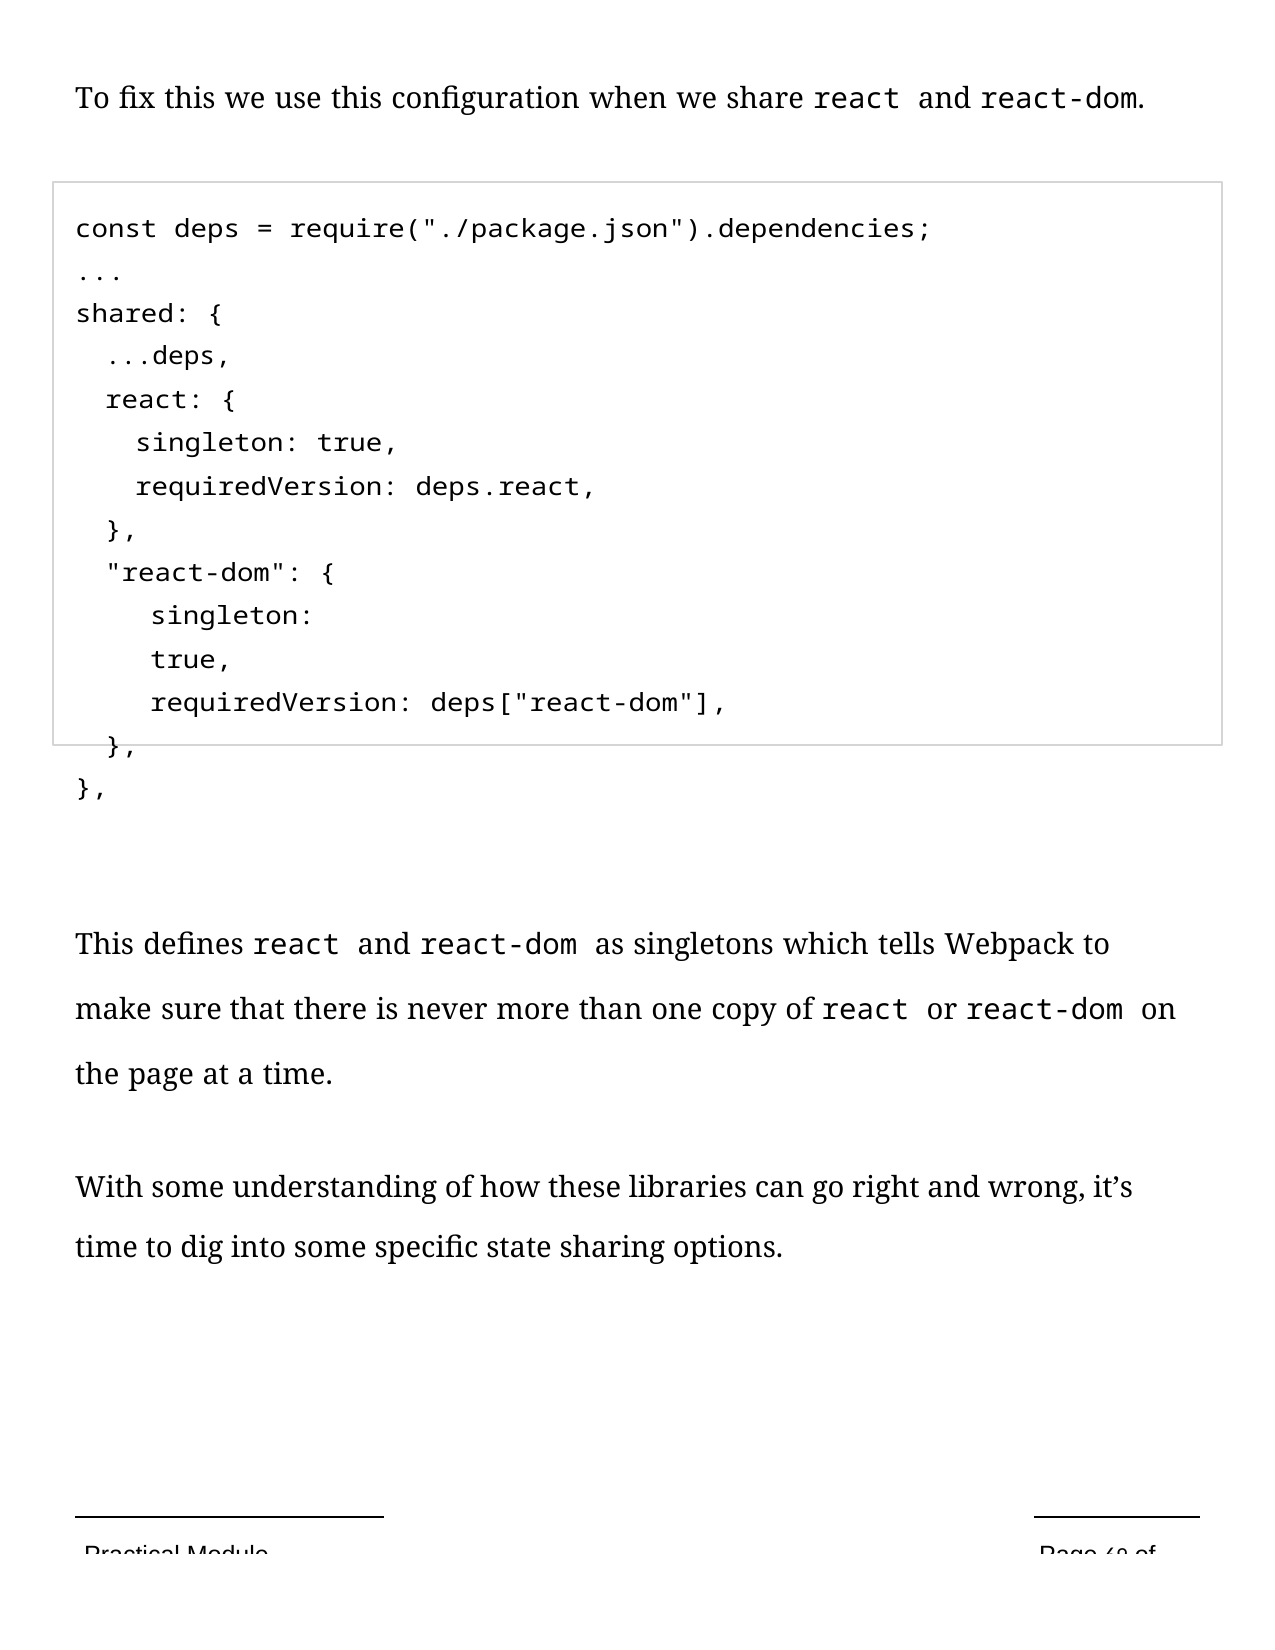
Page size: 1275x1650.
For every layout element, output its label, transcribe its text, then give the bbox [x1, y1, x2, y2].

text shared: { [75, 296, 1212, 330]
text singleton: true, requiredVersion: deps.react, [135, 425, 613, 503]
text ...deps, react: { [105, 338, 309, 416]
text requiredVersion: deps["react-dom"], [150, 685, 1212, 719]
text }, [105, 512, 1212, 546]
text This defines react and react-dom as singletons which tells Webpack to make sure that there is never more than one copy of react or react-dom on the page at a time. [75, 923, 1193, 1093]
text }, [75, 769, 1212, 804]
text ... [75, 253, 1212, 287]
text With some understanding of how these libraries can go right and wrong, it’s time to dig into some specific state sharing options. [75, 1166, 1203, 1266]
text To fix this we use this configuration when we share react and react-dom. [75, 78, 1212, 117]
text const deps = require("./package.json").dependencies; [75, 211, 1212, 245]
text }, [105, 727, 1212, 761]
text "react-dom": { singleton: true, [105, 554, 399, 676]
